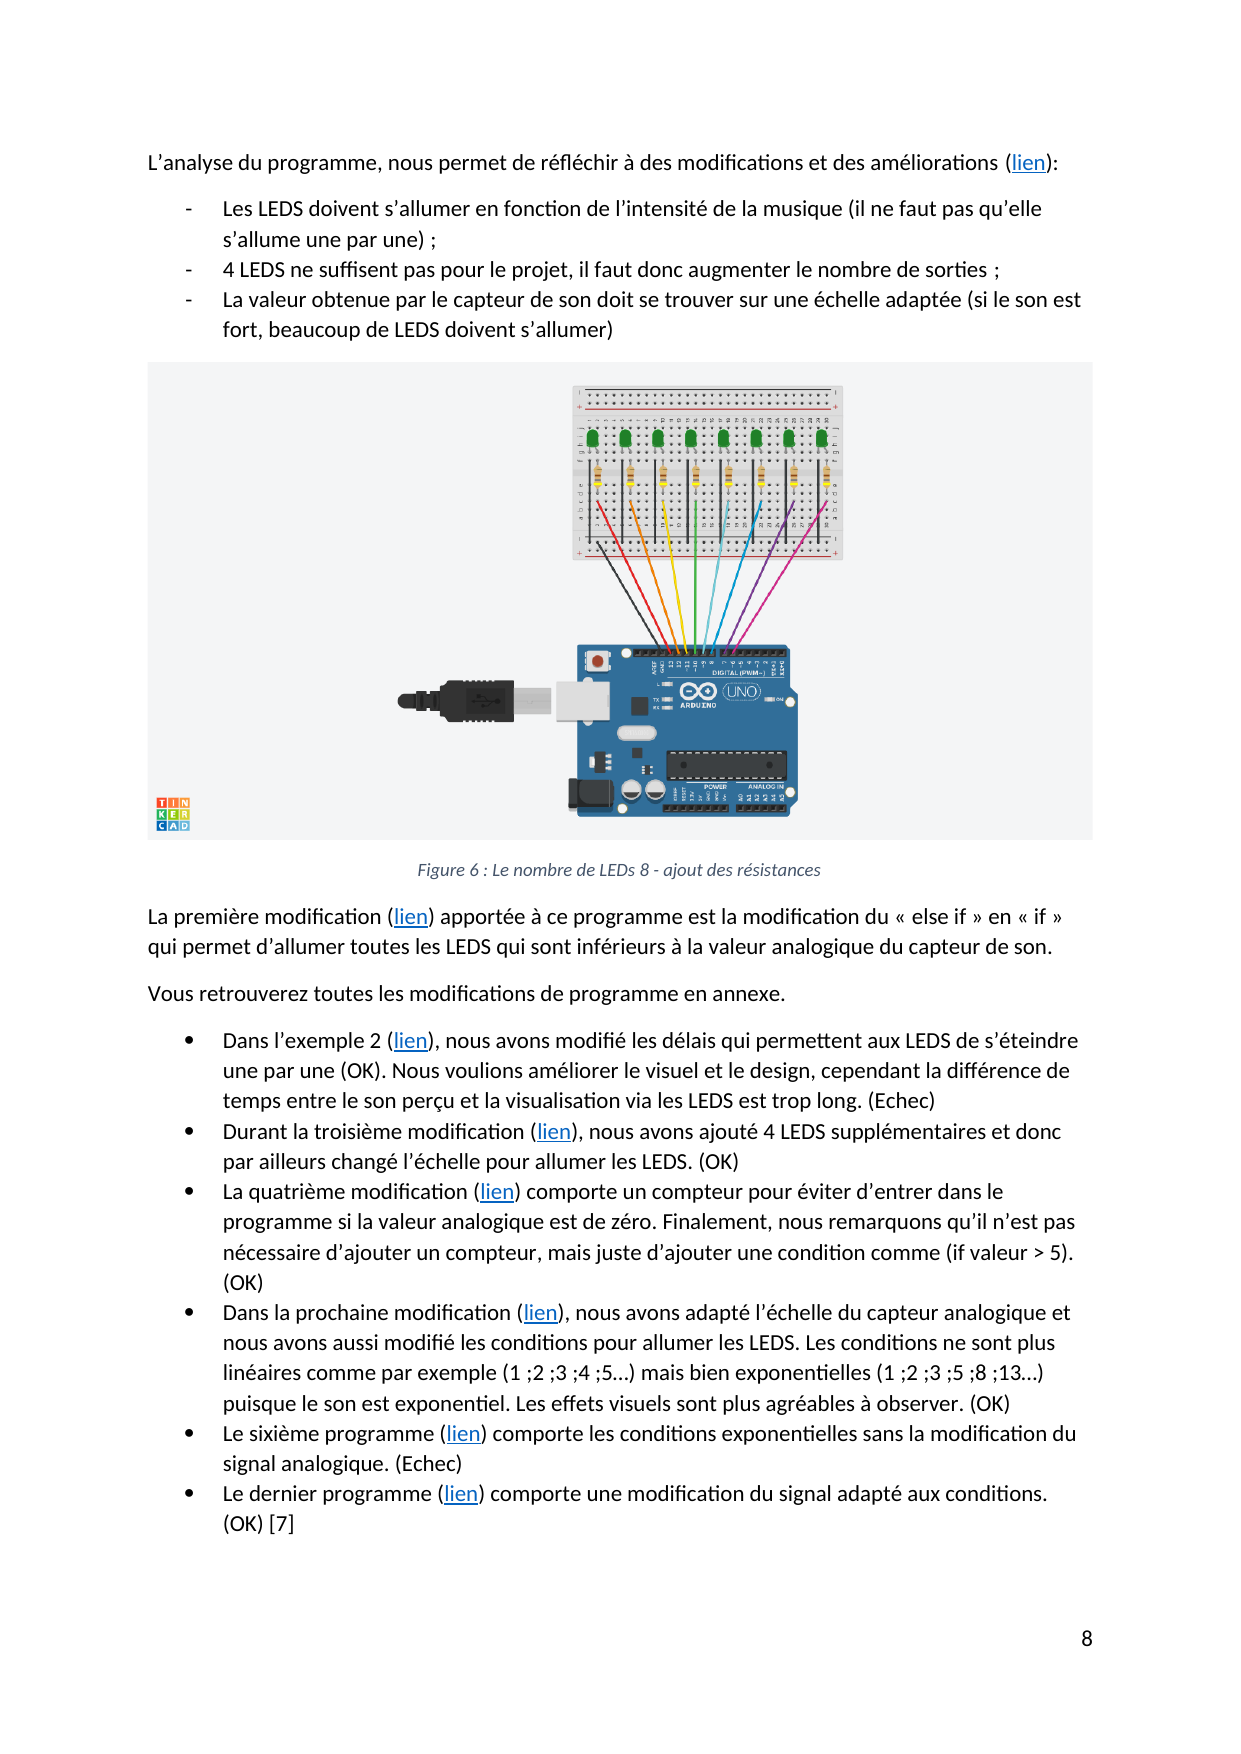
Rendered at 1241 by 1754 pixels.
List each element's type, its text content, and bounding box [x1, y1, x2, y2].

text L’analyse du programme, nous permet de réfléchir à des modifications et des améliorations (lien): [148, 148, 1093, 176]
list 4 LEDS ne suffisent pas pour le projet, il faut donc augmenter le nombre de sorties ; [185, 255, 1093, 283]
list La quatrième modification (lien) comporte un compteur pour éviter d’entrer dans le programme si la valeur analogique est de zéro. Finalement, nous remarquons qu’il n’est pas nécessaire d’ajouter un compteur, mais juste d’ajouter une condition comme (if valeur > 5). (OK) [185, 1177, 1093, 1296]
list Le dernier programme (lien) comporte une modification du signal adapté aux conditions. (OK) [7] [185, 1479, 1093, 1538]
list Dans la prochaine modification (lien), nous avons adapté l’échelle du capteur analogique et nous avons aussi modifié les conditions pour allumer les LEDS. Les conditions ne sont plus linéaires comme par exemple (1 ;2 ;3 ;4 ;5…) mais bien exponentielles (1 ;2 ;3 ;5 ;8 ;13…) puisque le son est exponentiel. Les effets visuels sont plus agréables à observer. (OK) [185, 1298, 1093, 1417]
text La première modification (lien) apportée à ce programme est la modification du « else if » en « if » qui permet d’allumer toutes les LEDS qui sont inférieurs à la valeur analogique du capteur de son. [148, 902, 1093, 961]
list Dans l’exemple 2 (lien), nous avons modifié les délais qui permettent aux LEDS de s’éteindre une par une (OK). Nous voulions améliorer le visuel et le design, cependant la différence de temps entre le son perçu et la visualisation via les LEDS est trop long. (Echec) [185, 1026, 1093, 1115]
picture [147, 362, 1093, 840]
list Les LEDS doivent s’allumer en fonction de l’intensité de la musique (il ne faut pas qu’elle s’allume une par une) ; [185, 194, 1093, 253]
text Vous retrouverez toutes les modifications de programme en annexe. [148, 979, 1093, 1007]
text Figure 6 : Le nombre de LEDs 8 - ajout des résistances [148, 858, 1093, 881]
list Durant la troisième modification (lien), nous avons ajouté 4 LEDS supplémentaires et donc par ailleurs changé l’échelle pour allumer les LEDS. (OK) [185, 1117, 1093, 1175]
list La valeur obtenue par le capteur de son doit se trouver sur une échelle adaptée (si le son est fort, beaucoup de LEDS doivent s’allumer) [185, 285, 1093, 343]
list Le sixième programme (lien) comporte les conditions exponentielles sans la modification du signal analogique. (Echec) [185, 1419, 1093, 1477]
